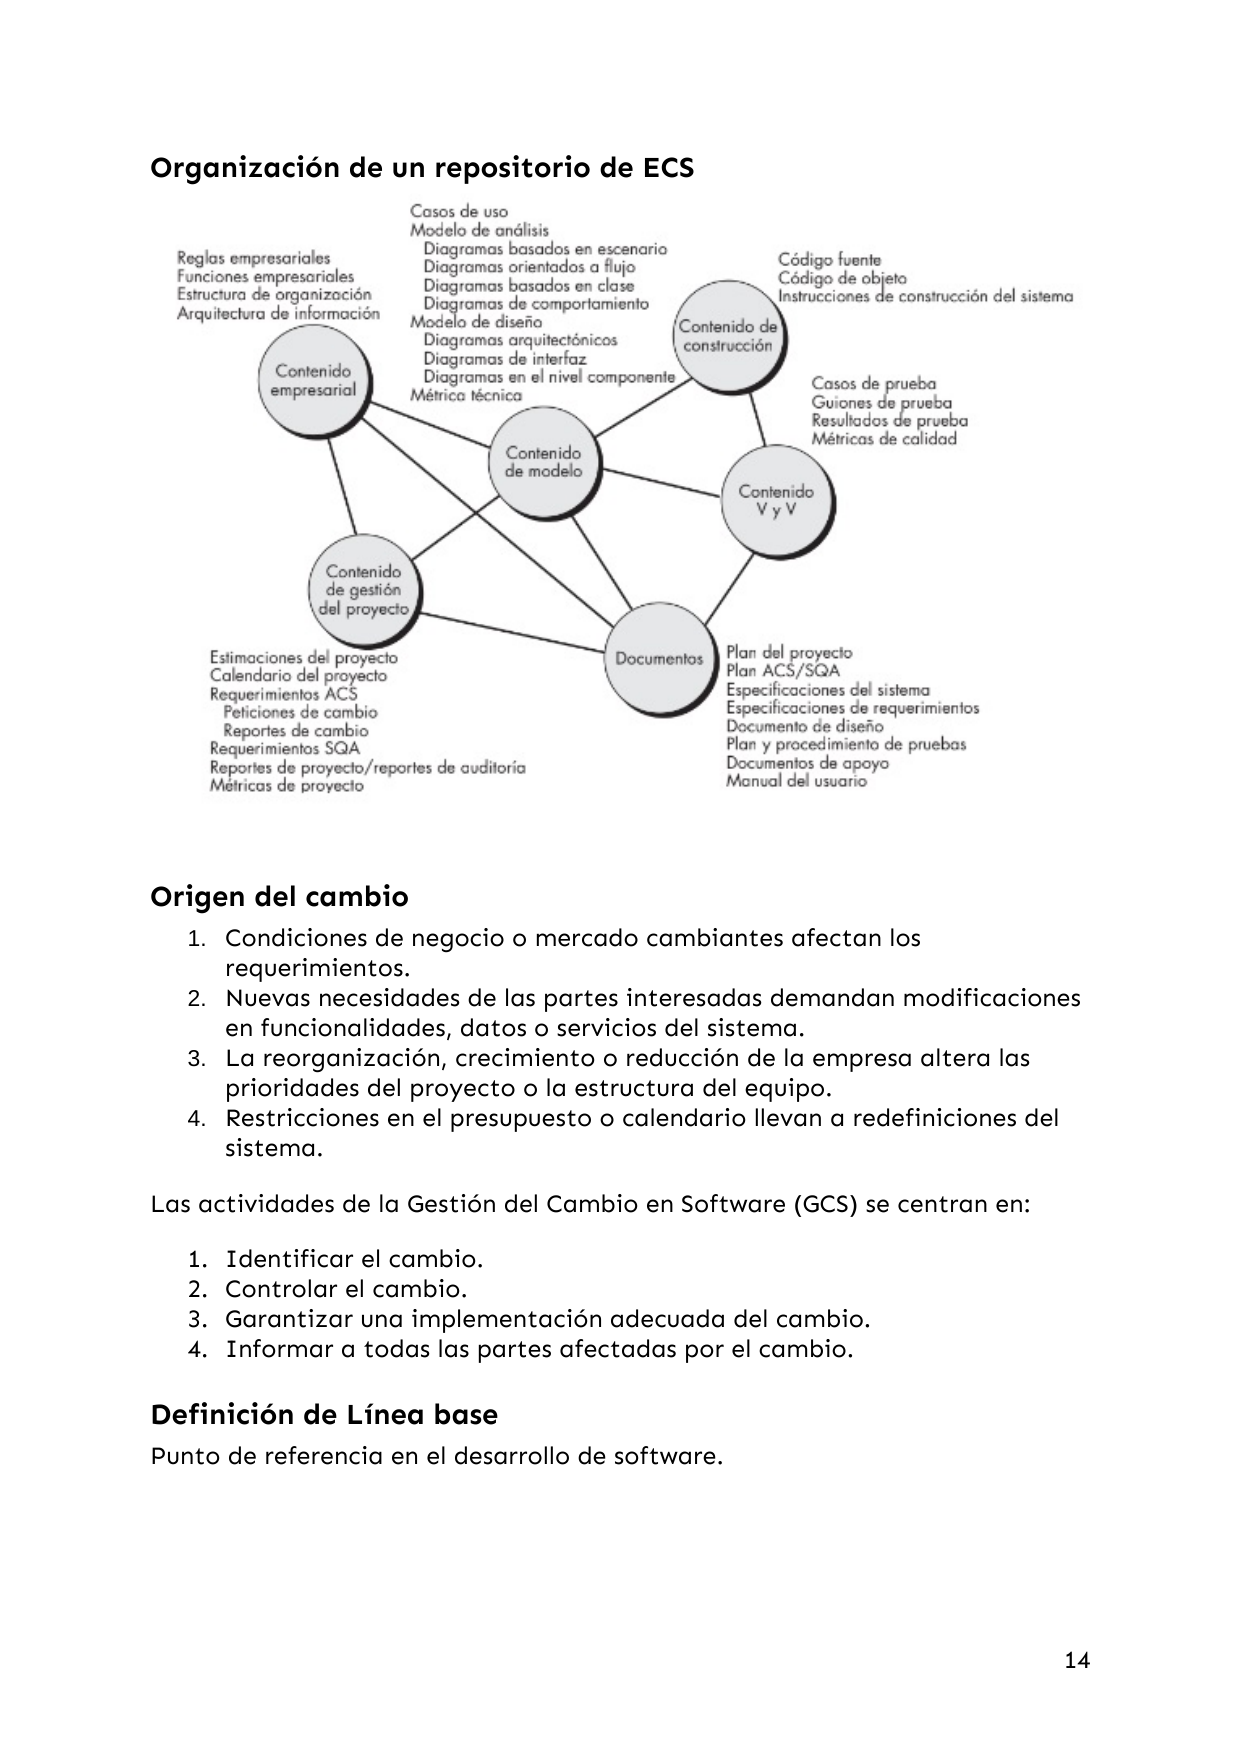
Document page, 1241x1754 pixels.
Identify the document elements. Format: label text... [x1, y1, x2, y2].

subtitle Organización de un repositorio de ECS [150, 150, 1090, 185]
list La reorganización, crecimiento o reducción de la empresa altera las prioridades del proyecto o la estructura del equipo. [187, 1043, 1090, 1103]
list Garantizar una implementación adecuada del cambio. [187, 1304, 1090, 1334]
picture [150, 193, 1091, 842]
list Controlar el cambio. [187, 1274, 1090, 1304]
text Punto de referencia en el desarrollo de software. [150, 1441, 1090, 1471]
list Restricciones en el presupuesto o calendario llevan a redefiniciones del sistema. [187, 1103, 1090, 1163]
list Identificar el cambio. [187, 1243, 1090, 1274]
list Informar a todas las partes afectadas por el cambio. [187, 1334, 1090, 1364]
list Condiciones de negocio o mercado cambiantes afectan los requerimientos. [187, 923, 1090, 983]
subtitle Origen del cambio [150, 879, 1090, 914]
text Las actividades de la Gestión del Cambio en Software (GCS) se centran en: [150, 1188, 1090, 1218]
subtitle Definición de Línea base [150, 1397, 1090, 1432]
list Nuevas necesidades de las partes interesadas demandan modificaciones en funcionalidades, datos o servicios del sistema. [187, 983, 1090, 1043]
